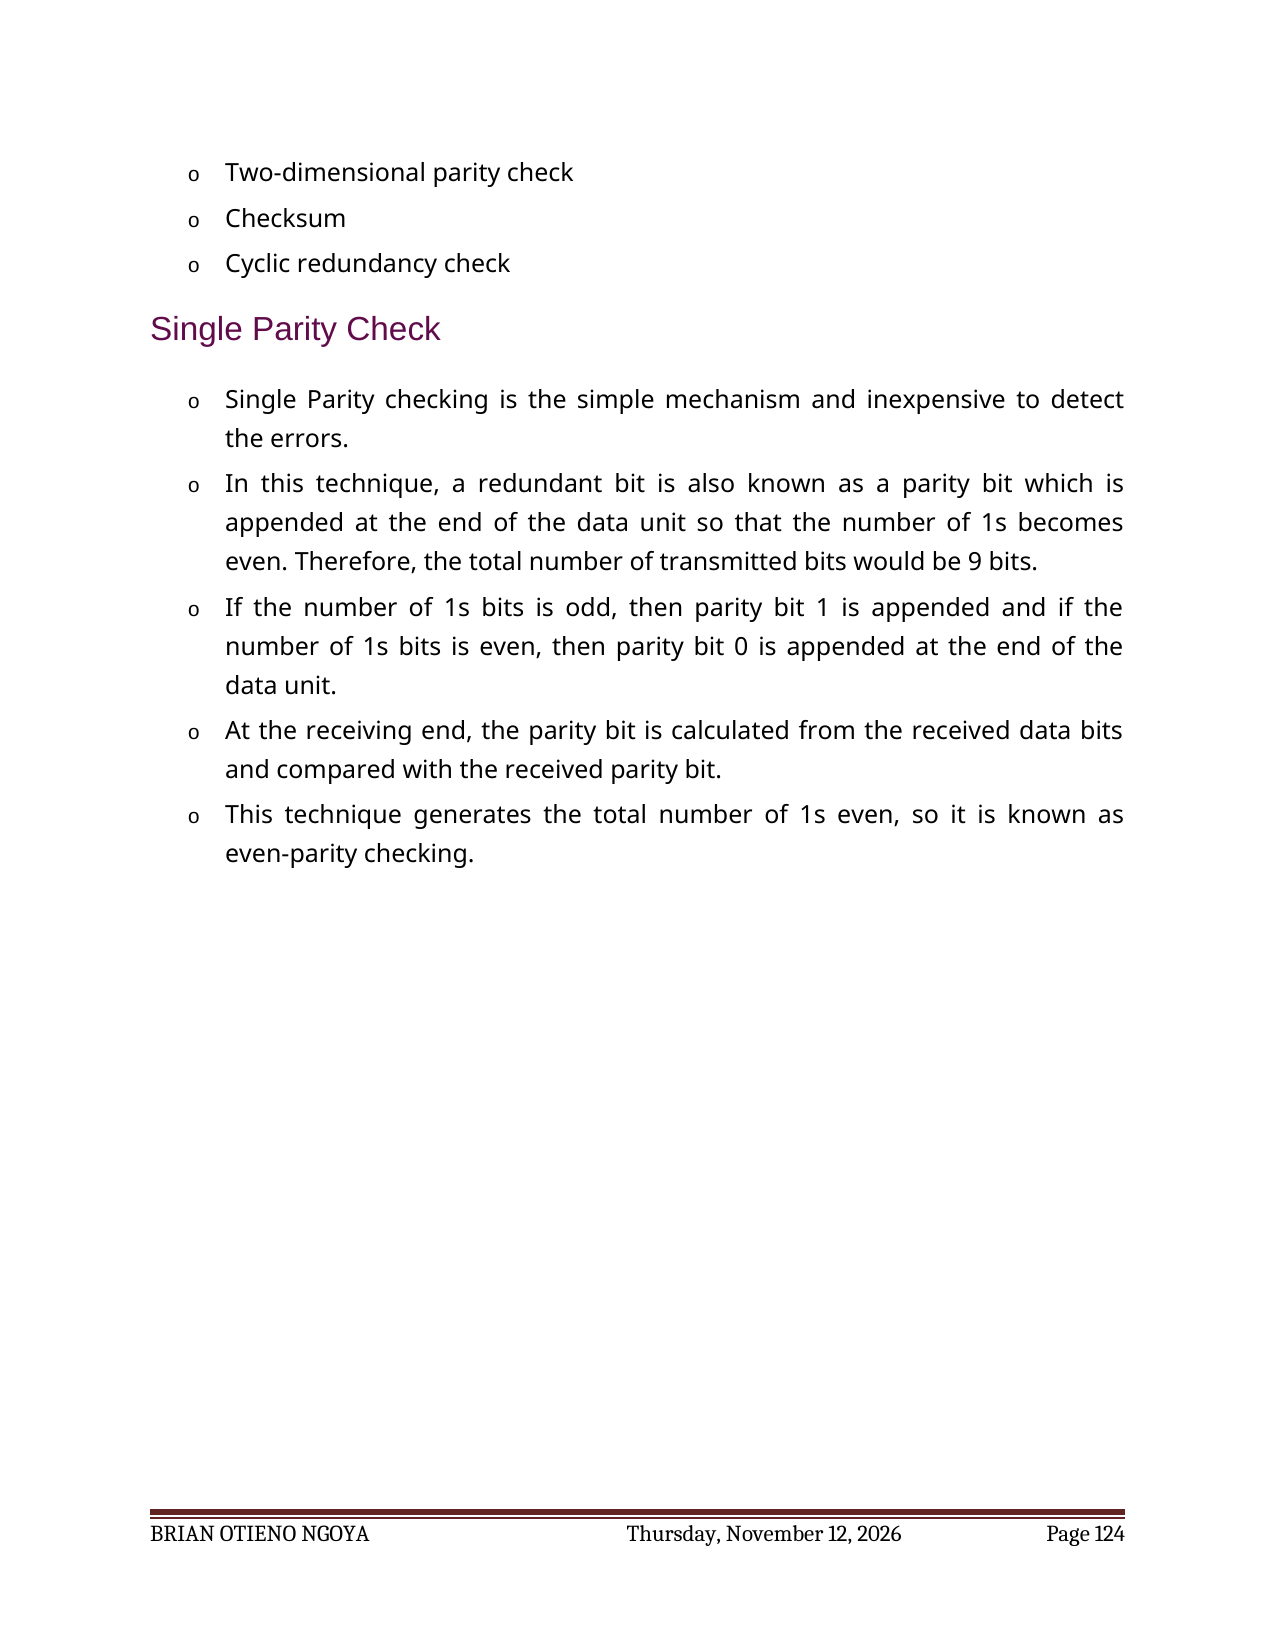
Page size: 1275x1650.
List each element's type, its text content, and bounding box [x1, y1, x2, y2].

list At the receiving end, the parity bit is calculated from the received data bits and compared with the received parity bit. [187, 708, 1125, 786]
list Checksum [187, 195, 1125, 234]
list Single Parity checking is the simple mechanism and inexpensive to detect the errors. [187, 376, 1125, 454]
list If the number of 1s bits is odd, then parity bit 1 is appended and if the number of 1s bits is even, then parity bit 0 is appended at the end of the data unit. [187, 584, 1125, 701]
text Single Parity Check [150, 309, 1125, 347]
list In this technique, a redundant bit is also known as a parity bit which is appended at the end of the data unit so that the number of 1s becomes even. Therefore, the total number of transmitted bits would be 9 bits. [187, 461, 1125, 578]
list Cyclic redundancy check [187, 241, 1125, 280]
list This technique generates the total number of 1s even, so it is known as even-parity checking. [187, 792, 1125, 870]
list Two-dimensional parity check [187, 150, 1125, 189]
